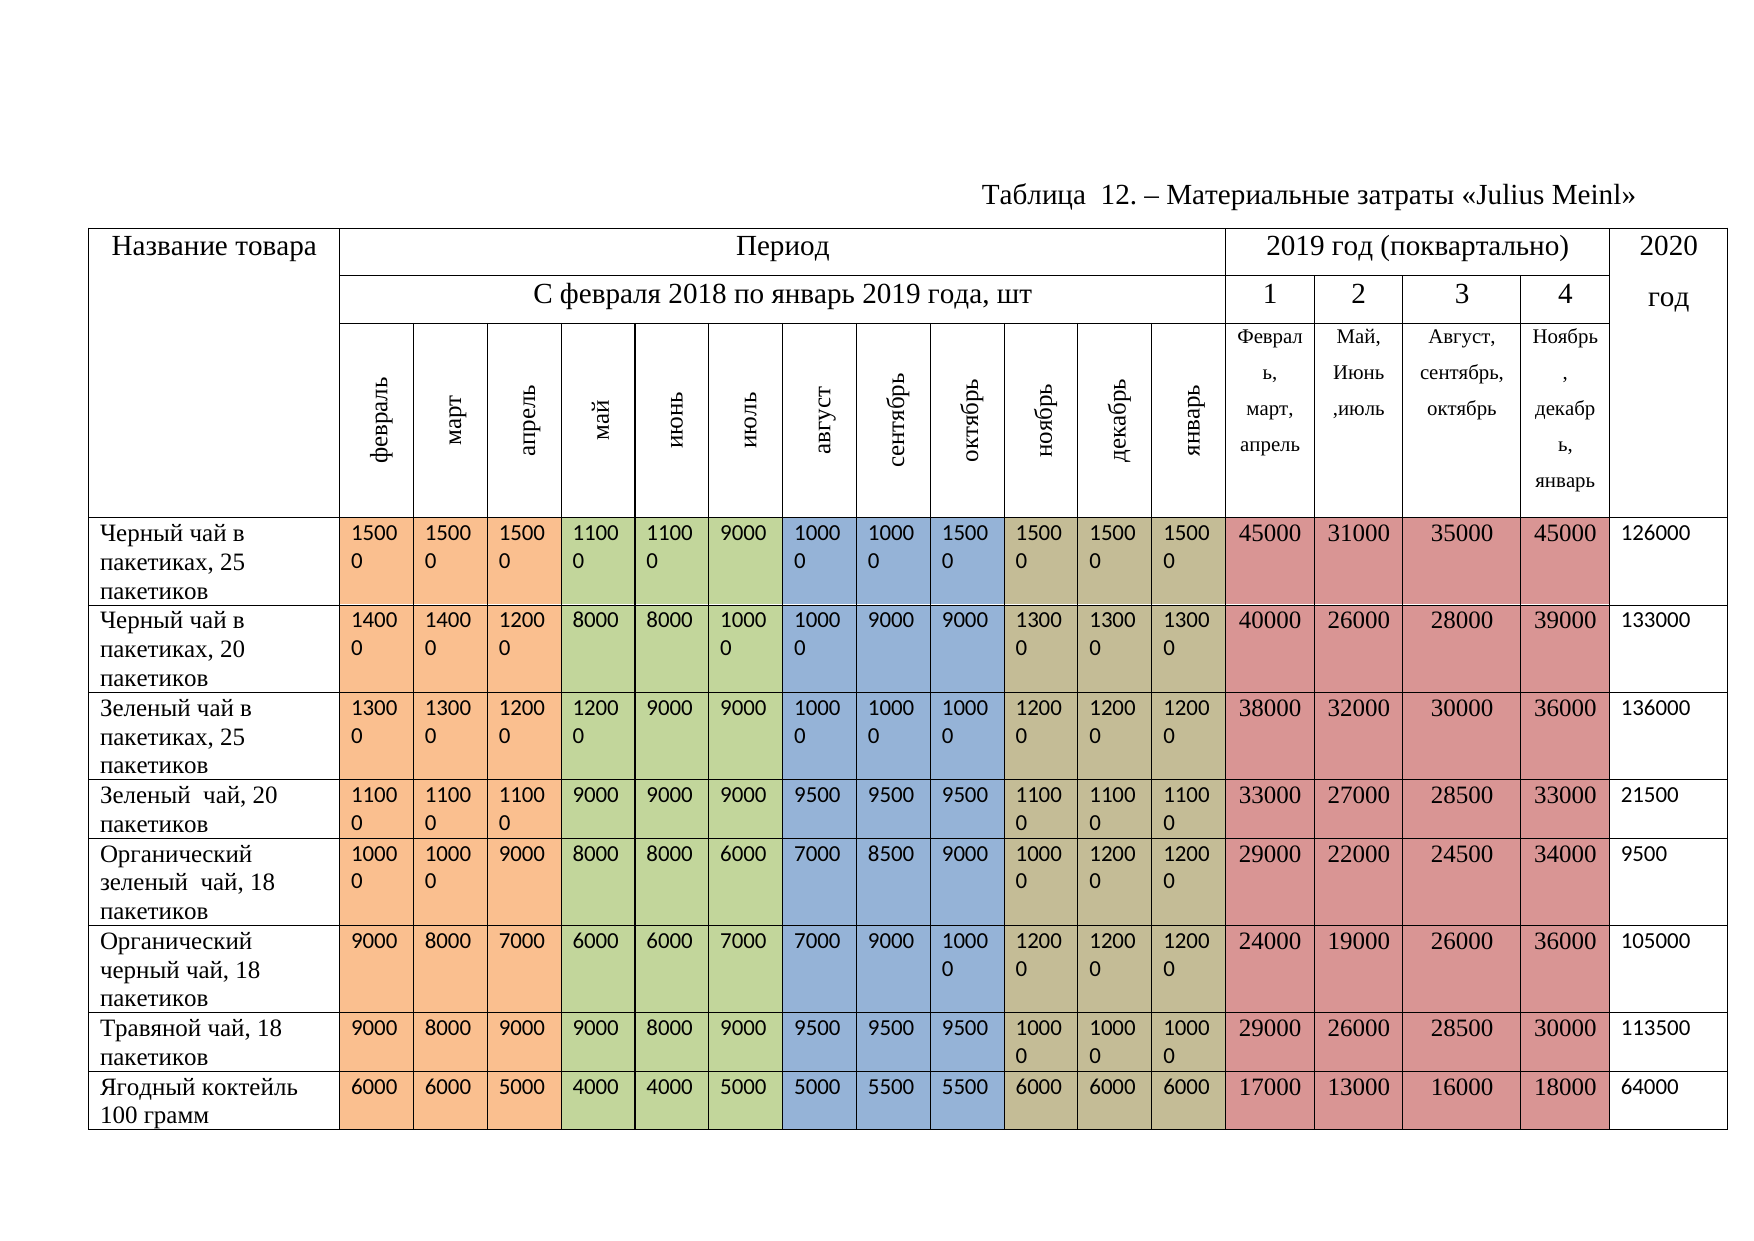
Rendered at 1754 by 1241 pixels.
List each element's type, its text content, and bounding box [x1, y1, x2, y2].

table_cell 10000 [783, 606, 856, 692]
table_header Название товара [89, 229, 339, 517]
table_cell 9000 [340, 926, 413, 1012]
table_cell 36000 [1521, 693, 1609, 779]
table_cell 4000 [636, 1072, 708, 1129]
table_cell Февраль, март, апрель [1226, 324, 1314, 517]
table_cell 29000 [1226, 839, 1314, 925]
table_cell 8000 [636, 1013, 708, 1071]
table_cell С февраля 2018 по январь 2019 года, шт [340, 276, 1225, 323]
table_cell Травяной чай, 18 пакетиков [89, 1013, 339, 1071]
table_cell 10000 [1152, 1013, 1225, 1071]
table_cell 28500 [1403, 780, 1520, 838]
table_cell 8000 [562, 606, 634, 692]
table_cell 13000 [1315, 1072, 1402, 1129]
table_cell 36000 [1521, 926, 1609, 1012]
table_cell 9500 [931, 780, 1004, 838]
table_cell 12000 [1005, 693, 1077, 779]
table_cell 29000 [1226, 1013, 1314, 1071]
table_cell 5000 [709, 1072, 782, 1129]
table_cell Черный чай в пакетиках, 25 пакетиков [89, 518, 339, 604]
table_cell 10000 [340, 839, 413, 925]
table_cell 15000 [931, 518, 1004, 604]
table_cell 9000 [709, 1013, 782, 1071]
table_cell 13000 [1152, 606, 1225, 692]
table_cell май [562, 324, 634, 517]
table_cell 136000 [1610, 693, 1727, 779]
table_cell 9000 [340, 1013, 413, 1071]
table_cell 11000 [562, 518, 634, 604]
table_cell Черный чай в пакетиках, 20 пакетиков [89, 606, 339, 692]
table_cell 14000 [414, 606, 487, 692]
table_cell 13000 [340, 693, 413, 779]
table_cell 8000 [562, 839, 634, 925]
table_cell 10000 [857, 518, 930, 604]
table_cell Август, сентябрь, октябрь [1403, 324, 1520, 517]
table_cell 10000 [1005, 1013, 1077, 1071]
table_cell 3 [1403, 276, 1520, 323]
table_cell июль [709, 324, 782, 517]
table_cell 113500 [1610, 1013, 1727, 1071]
table_cell 6000 [636, 926, 708, 1012]
table_cell 9500 [783, 1013, 856, 1071]
table_cell Органический черный чай, 18 пакетиков [89, 926, 339, 1012]
table_cell январь [1152, 324, 1225, 517]
table_cell 105000 [1610, 926, 1727, 1012]
table_cell 10000 [783, 693, 856, 779]
table_cell 6000 [709, 839, 782, 925]
table_header Период [340, 229, 1225, 275]
table_cell 6000 [562, 926, 634, 1012]
table_cell 10000 [1078, 1013, 1151, 1071]
table_cell 33000 [1521, 780, 1609, 838]
table_cell 12000 [1152, 693, 1225, 779]
table_cell 40000 [1226, 606, 1314, 692]
table_cell 6000 [414, 1072, 487, 1129]
table_cell 30000 [1403, 693, 1520, 779]
table_cell июнь [636, 324, 708, 517]
table_cell 9000 [636, 780, 708, 838]
table_cell 6000 [1152, 1072, 1225, 1129]
table_cell 11000 [1005, 780, 1077, 838]
table_cell 5500 [931, 1072, 1004, 1129]
table_cell 9000 [931, 839, 1004, 925]
table_cell 10000 [931, 926, 1004, 1012]
table_cell 9000 [636, 693, 708, 779]
table_cell 9000 [709, 693, 782, 779]
table_cell 21500 [1610, 780, 1727, 838]
table_cell август [783, 324, 856, 517]
table_cell ноябрь [1005, 324, 1077, 517]
table_cell 9500 [783, 780, 856, 838]
table_cell 4 [1521, 276, 1609, 323]
text Таблица 12. – Материальные затраты «Julius Meinl» [118, 177, 1636, 211]
table_cell 34000 [1521, 839, 1609, 925]
table_cell 9000 [709, 518, 782, 604]
table_cell 9000 [562, 1013, 634, 1071]
table_cell 9000 [857, 926, 930, 1012]
table_cell 8500 [857, 839, 930, 925]
table_cell 16000 [1403, 1072, 1520, 1129]
table_cell 12000 [1005, 926, 1077, 1012]
table_cell 126000 [1610, 518, 1727, 604]
table_cell 10000 [857, 693, 930, 779]
table_cell 10000 [783, 518, 856, 604]
table_cell 15000 [414, 518, 487, 604]
table_cell 7000 [488, 926, 561, 1012]
table_cell 10000 [414, 839, 487, 925]
table_cell 5000 [783, 1072, 856, 1129]
table_cell 15000 [488, 518, 561, 604]
table_cell 11000 [488, 780, 561, 838]
table_cell 15000 [1078, 518, 1151, 604]
table_cell сентябрь [857, 324, 930, 517]
table_cell 9500 [857, 780, 930, 838]
table_cell 8000 [414, 926, 487, 1012]
table_cell октябрь [931, 324, 1004, 517]
table_cell 8000 [636, 606, 708, 692]
table_cell Органический зеленый чай, 18 пакетиков [89, 839, 339, 925]
table_cell 6000 [1005, 1072, 1077, 1129]
table_cell февраль [340, 324, 413, 517]
table_cell 15000 [1152, 518, 1225, 604]
table_cell 133000 [1610, 606, 1727, 692]
table_cell Май, Июнь ,июль [1315, 324, 1402, 517]
table_cell 9000 [488, 1013, 561, 1071]
table_cell 9500 [857, 1013, 930, 1071]
table_cell март [414, 324, 487, 517]
table_cell 14000 [340, 606, 413, 692]
table_cell 28000 [1403, 606, 1520, 692]
table_cell 13000 [1078, 606, 1151, 692]
table_cell 9000 [931, 606, 1004, 692]
table_cell 27000 [1315, 780, 1402, 838]
table_cell 31000 [1315, 518, 1402, 604]
table_cell 35000 [1403, 518, 1520, 604]
table_cell 1 [1226, 276, 1314, 323]
table_header 2020 год [1610, 229, 1727, 517]
table_cell 15000 [1005, 518, 1077, 604]
table_cell 9500 [1610, 839, 1727, 925]
table_cell 7000 [709, 926, 782, 1012]
table_cell 10000 [1005, 839, 1077, 925]
table_cell 30000 [1521, 1013, 1609, 1071]
table_cell 2 [1315, 276, 1402, 323]
table_cell 10000 [931, 693, 1004, 779]
table_cell 4000 [562, 1072, 634, 1129]
table_cell 9000 [857, 606, 930, 692]
table_cell 24500 [1403, 839, 1520, 925]
table_cell Ягодный коктейль 100 грамм [89, 1072, 339, 1129]
table_cell 11000 [414, 780, 487, 838]
table_cell 28500 [1403, 1013, 1520, 1071]
table_cell 9500 [931, 1013, 1004, 1071]
table_cell 39000 [1521, 606, 1609, 692]
table_cell Ноябрь, декабрь, январь [1521, 324, 1609, 517]
table_cell 33000 [1226, 780, 1314, 838]
table_cell 12000 [562, 693, 634, 779]
table_cell 22000 [1315, 839, 1402, 925]
table_header 2019 год (поквартально) [1226, 229, 1609, 275]
table_cell 15000 [340, 518, 413, 604]
table_cell 11000 [1152, 780, 1225, 838]
table_cell 45000 [1521, 518, 1609, 604]
table_cell 12000 [1152, 926, 1225, 1012]
table_cell 18000 [1521, 1072, 1609, 1129]
table_cell 38000 [1226, 693, 1314, 779]
table_cell 26000 [1315, 1013, 1402, 1071]
table_cell 5000 [488, 1072, 561, 1129]
table_cell 26000 [1403, 926, 1520, 1012]
table_cell 9000 [562, 780, 634, 838]
table_cell 11000 [636, 518, 708, 604]
table_cell 6000 [1078, 1072, 1151, 1129]
table_cell 11000 [1078, 780, 1151, 838]
table_cell 26000 [1315, 606, 1402, 692]
table_cell апрель [488, 324, 561, 517]
table_cell 45000 [1226, 518, 1314, 604]
table_cell 12000 [488, 693, 561, 779]
table_cell 7000 [783, 926, 856, 1012]
table_cell 19000 [1315, 926, 1402, 1012]
table_cell 11000 [340, 780, 413, 838]
table_cell 8000 [414, 1013, 487, 1071]
table_cell 7000 [783, 839, 856, 925]
table_cell 9000 [488, 839, 561, 925]
table_cell 10000 [709, 606, 782, 692]
table_cell декабрь [1078, 324, 1151, 517]
table_cell 12000 [1078, 926, 1151, 1012]
table_cell 12000 [1078, 693, 1151, 779]
table_cell 12000 [1078, 839, 1151, 925]
table_cell 17000 [1226, 1072, 1314, 1129]
table_cell 12000 [1152, 839, 1225, 925]
table_cell Зеленый чай, 20 пакетиков [89, 780, 339, 838]
table_cell 8000 [636, 839, 708, 925]
table_cell 32000 [1315, 693, 1402, 779]
table_cell 9000 [709, 780, 782, 838]
table_cell 64000 [1610, 1072, 1727, 1129]
table_cell 24000 [1226, 926, 1314, 1012]
table_cell 6000 [340, 1072, 413, 1129]
table_cell 13000 [414, 693, 487, 779]
table_cell 13000 [1005, 606, 1077, 692]
table_cell 12000 [488, 606, 561, 692]
table_cell 5500 [857, 1072, 930, 1129]
table_cell Зеленый чай в пакетиках, 25 пакетиков [89, 693, 339, 779]
